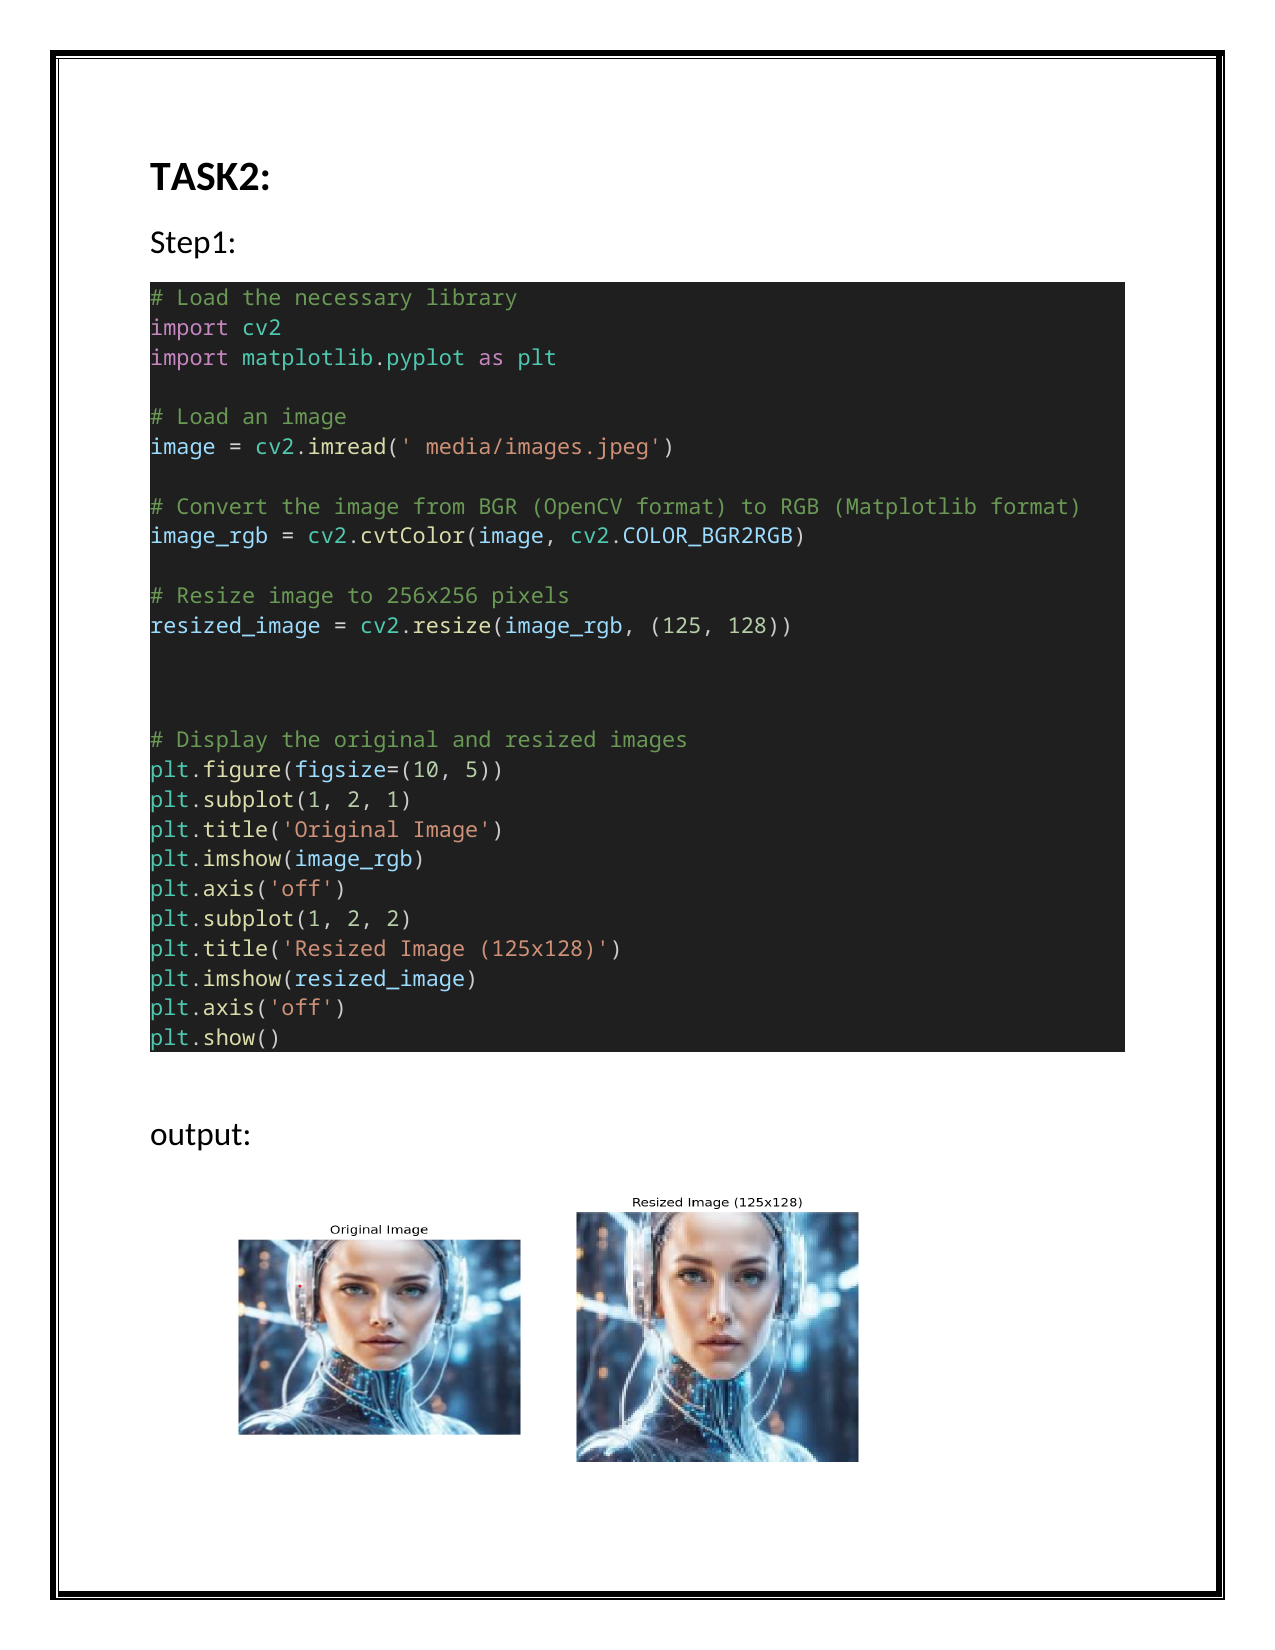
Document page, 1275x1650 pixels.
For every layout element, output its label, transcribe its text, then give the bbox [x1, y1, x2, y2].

text resized_image = cv2.resize(image_rgb, (125, 128)) [150, 610, 1125, 640]
text plt.imshow(image_rgb) [150, 843, 1125, 873]
text # Resize image to 256x256 pixels [150, 580, 1125, 610]
text plt.axis('off') [150, 992, 1125, 1022]
text # Convert the image from BGR (OpenCV format) to RGB (Matplotlib format) [150, 491, 1125, 521]
text plt.title('Original Image') [150, 813, 1125, 843]
picture [150, 1173, 909, 1495]
text plt.axis('off') [150, 873, 1125, 903]
text image_rgb = cv2.cvtColor(image, cv2.COLOR_BGR2RGB) [150, 521, 1125, 550]
text plt.figure(figsize=(10, 5)) [150, 754, 1125, 784]
text Step1: [150, 222, 1125, 262]
text plt.show() [150, 1022, 1125, 1052]
text output: [150, 1112, 1125, 1153]
text image = cv2.imread(' media/images.jpeg') [150, 431, 1125, 461]
text import matplotlib.pyplot as plt [150, 342, 1125, 372]
text # Display the original and resized images [150, 724, 1125, 754]
text plt.title('Resized Image (125x128)') [150, 933, 1125, 962]
text plt.imshow(resized_image) [150, 962, 1125, 992]
text # Load the necessary library [150, 282, 1125, 312]
text plt.subplot(1, 2, 2) [150, 903, 1125, 933]
text plt.subplot(1, 2, 1) [150, 784, 1125, 813]
text import cv2 [150, 312, 1125, 342]
text TASK2: [150, 150, 1125, 201]
text # Load an image [150, 401, 1125, 431]
